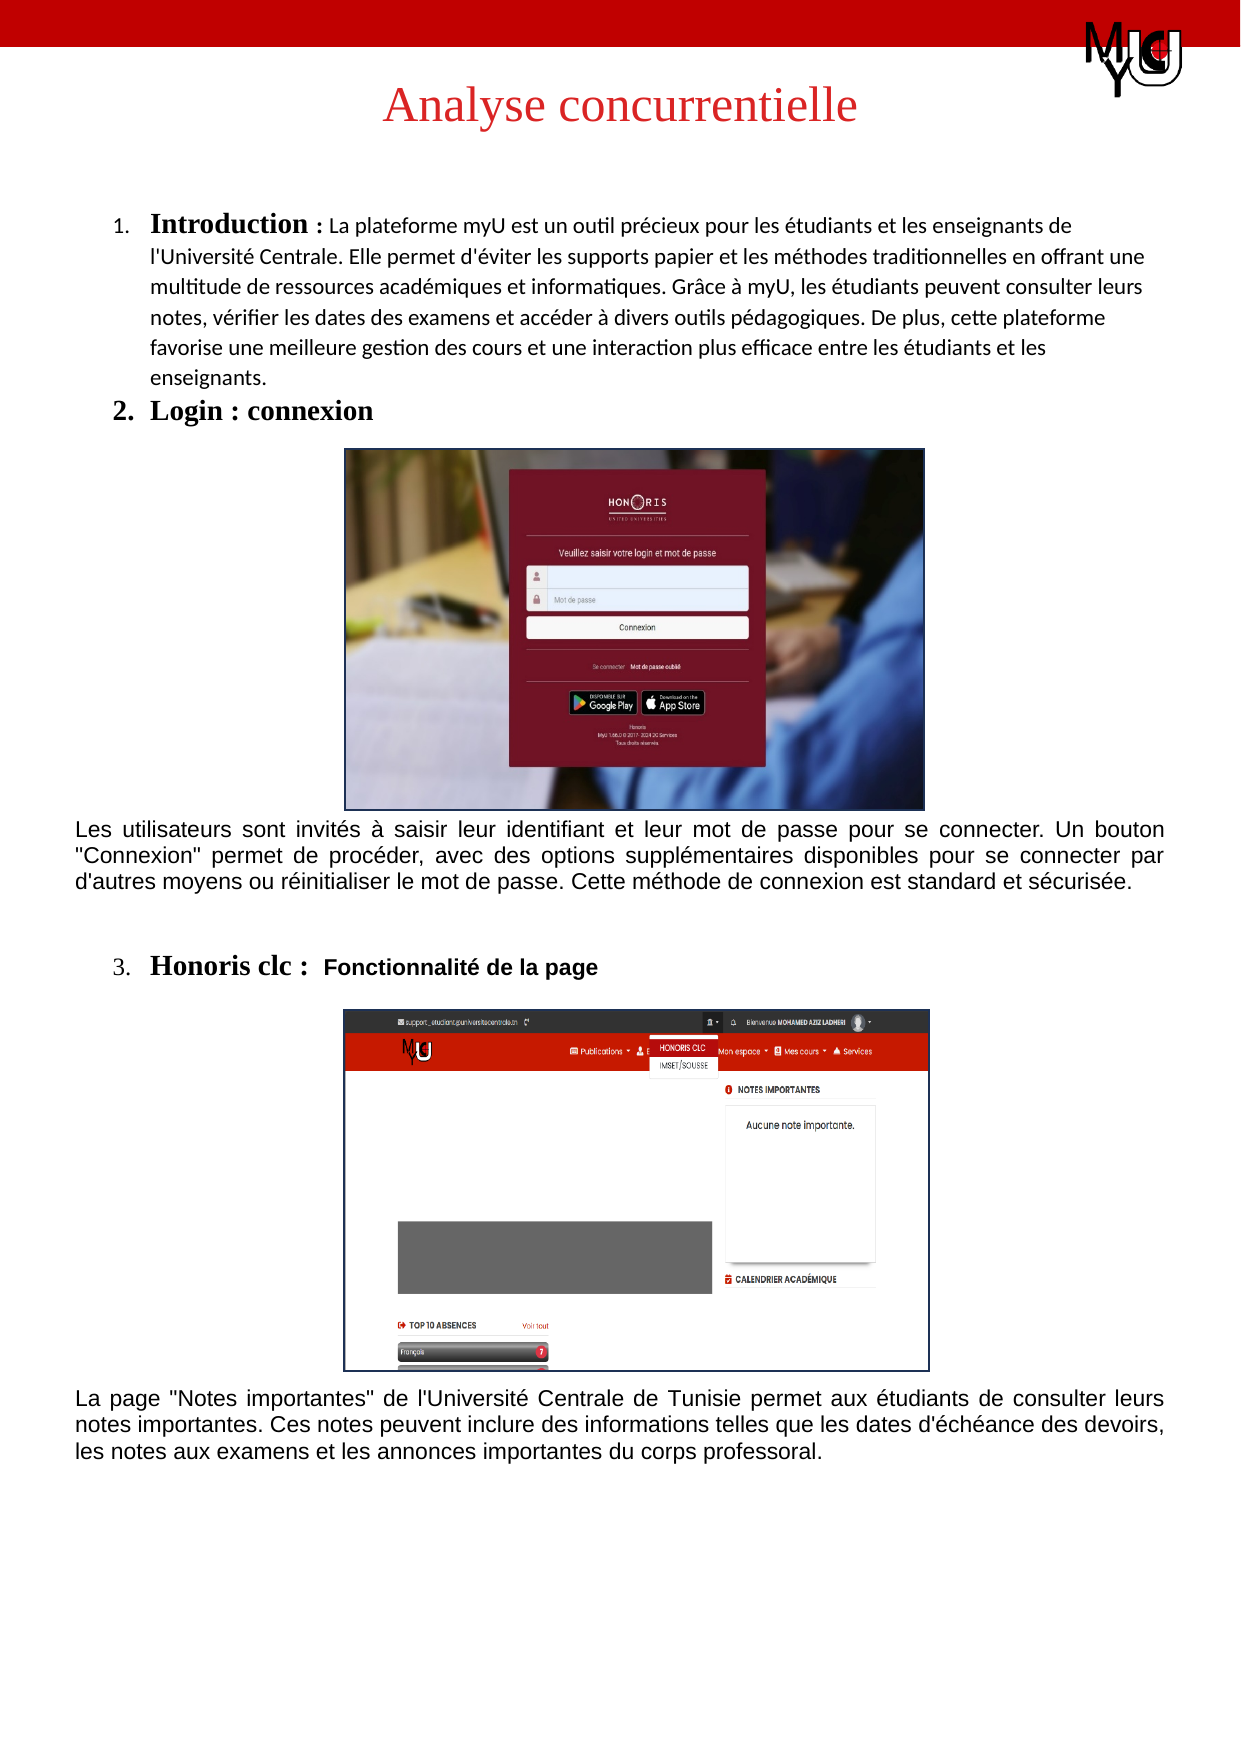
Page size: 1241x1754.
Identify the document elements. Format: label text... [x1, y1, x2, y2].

list Introduction : La plateforme myU est un outil précieux pour les étudiants et les enseignants de l'Université Centrale. Elle permet d'éviter les supports papier et les méthodes traditionnelles en offrant une multitude de ressources académiques et informatiques. Grâce à myU, les étudiants peuvent consulter leurs notes, vérifier les dates des examens et accéder à divers outils pédagogiques. De plus, cette plateforme favorise une meilleure gestion des cours et une interaction plus efficace entre les étudiants et les enseignants. [112, 207, 1165, 391]
list Honoris clc : Fonctionnalité de la page [112, 948, 1165, 982]
text Analyse concurrentielle [75, 75, 1165, 132]
list Login : connexion [112, 393, 1165, 427]
picture [346, 450, 923, 809]
picture [345, 1011, 928, 1370]
picture [1084, 21, 1183, 98]
text La page "Notes importantes" de l'Université Centrale de Tunisie permet aux étudiants de consulter leurs notes importantes. Ces notes peuvent inclure des informations telles que les dates d'échéance des devoirs, les notes aux examens et les annonces importantes du corps professoral. [75, 1385, 1165, 1464]
text Les utilisateurs sont invités à saisir leur identifiant et leur mot de passe pour se connecter. Un bouton "Connexion" permet de procéder, avec des options supplémentaires disponibles pour se connecter par d'autres moyens ou réinitialiser le mot de passe. Cette méthode de connexion est standard et sécurisée. [75, 816, 1165, 894]
